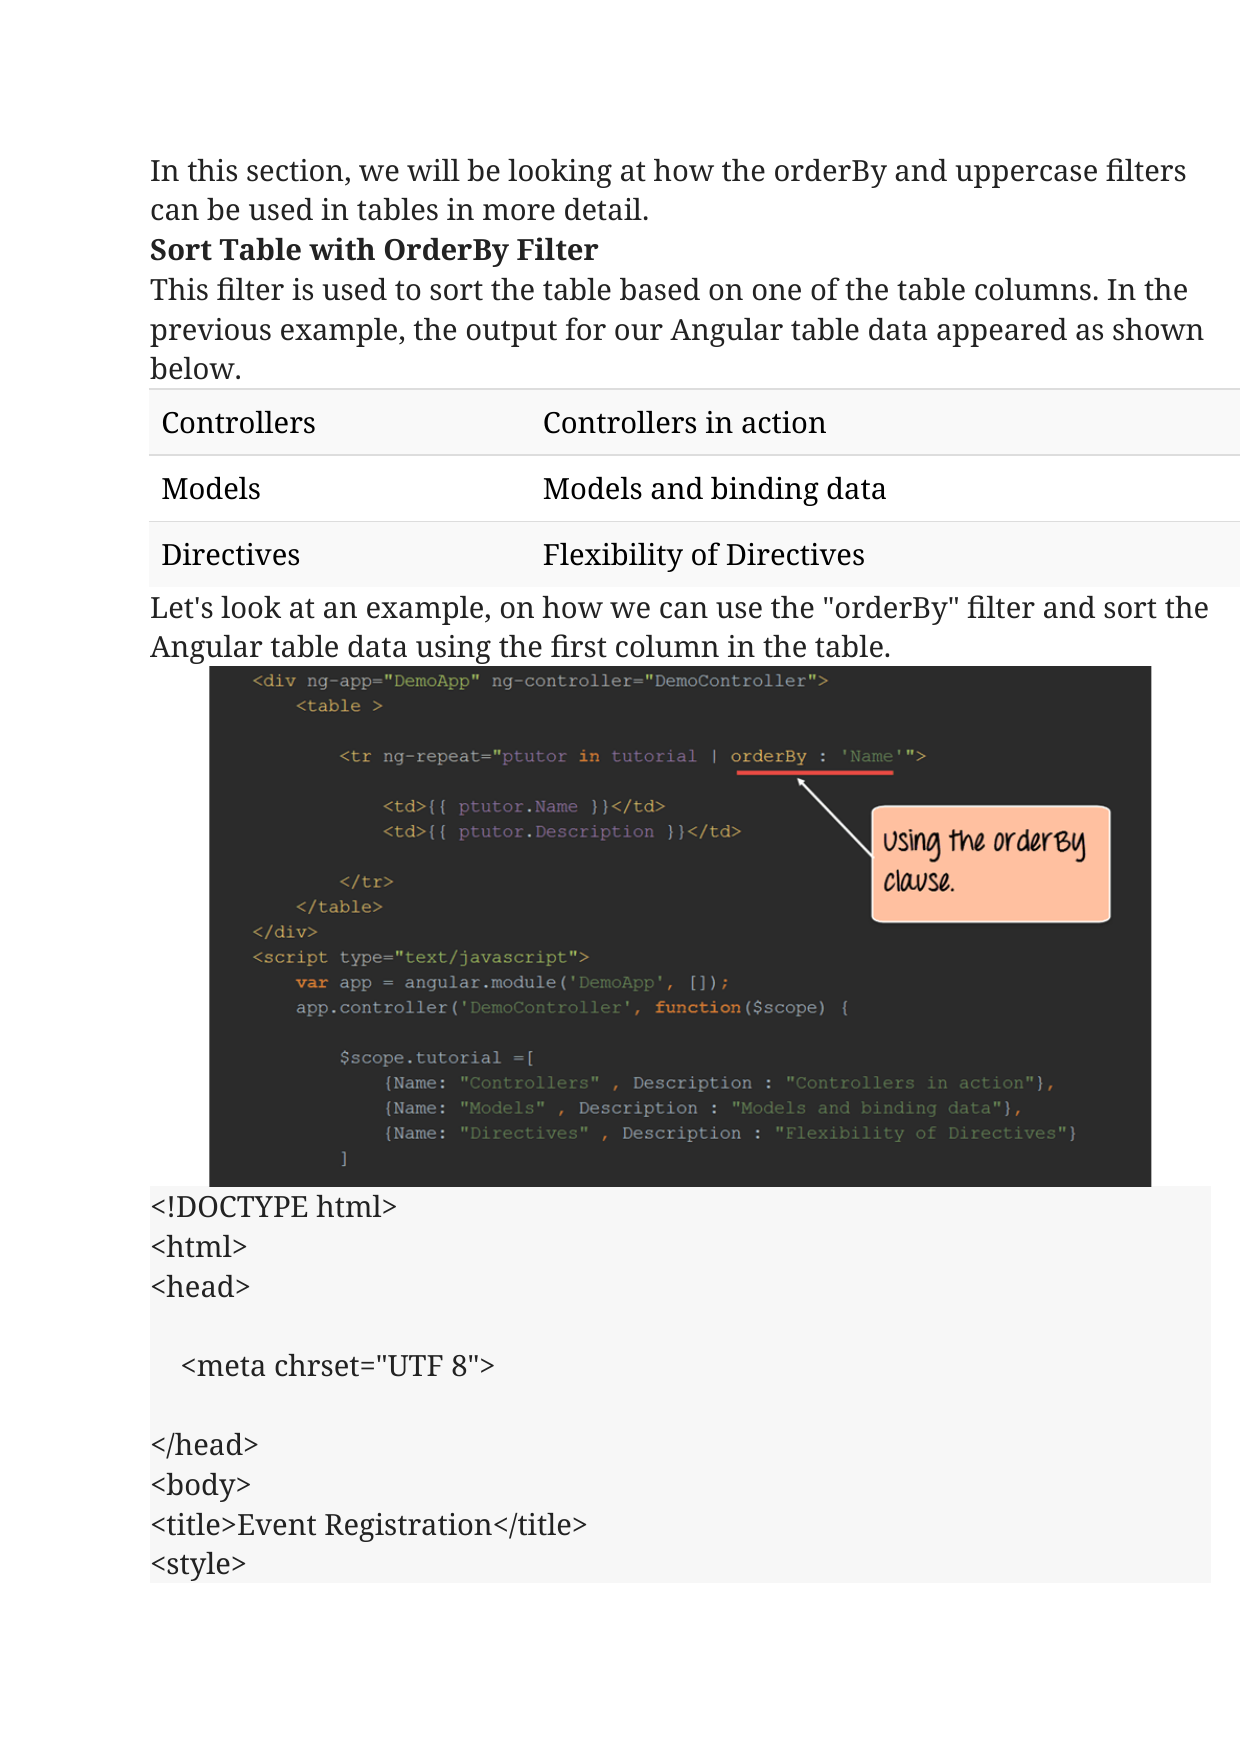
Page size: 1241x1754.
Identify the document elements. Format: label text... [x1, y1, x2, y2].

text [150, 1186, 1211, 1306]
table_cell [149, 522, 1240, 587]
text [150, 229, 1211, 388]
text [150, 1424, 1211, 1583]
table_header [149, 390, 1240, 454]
picture [209, 666, 1152, 1187]
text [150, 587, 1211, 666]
text In this section, we will be looking at how the orderBy and uppercase filters can be used in tables in more detail. [150, 150, 1211, 229]
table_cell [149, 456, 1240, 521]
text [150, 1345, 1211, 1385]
